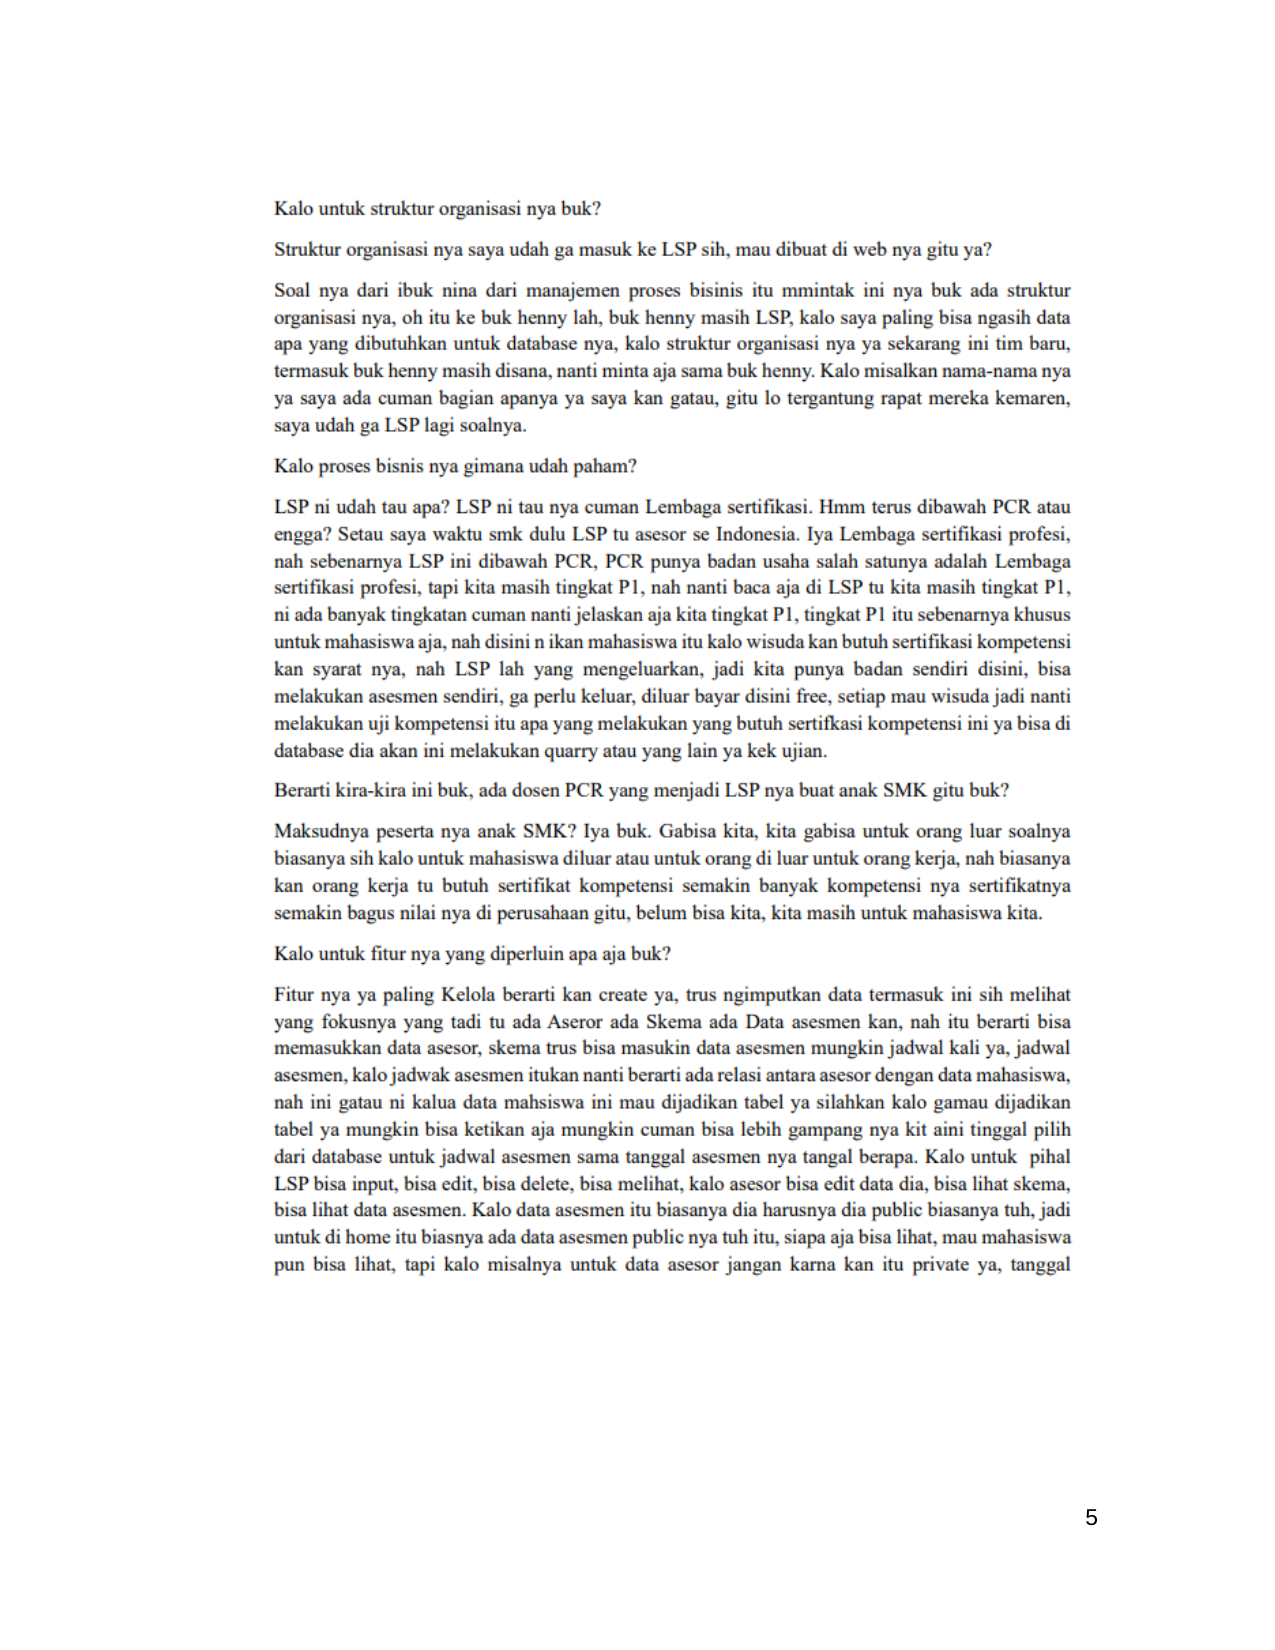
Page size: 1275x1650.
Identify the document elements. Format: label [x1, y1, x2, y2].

picture [198, 177, 1157, 1309]
